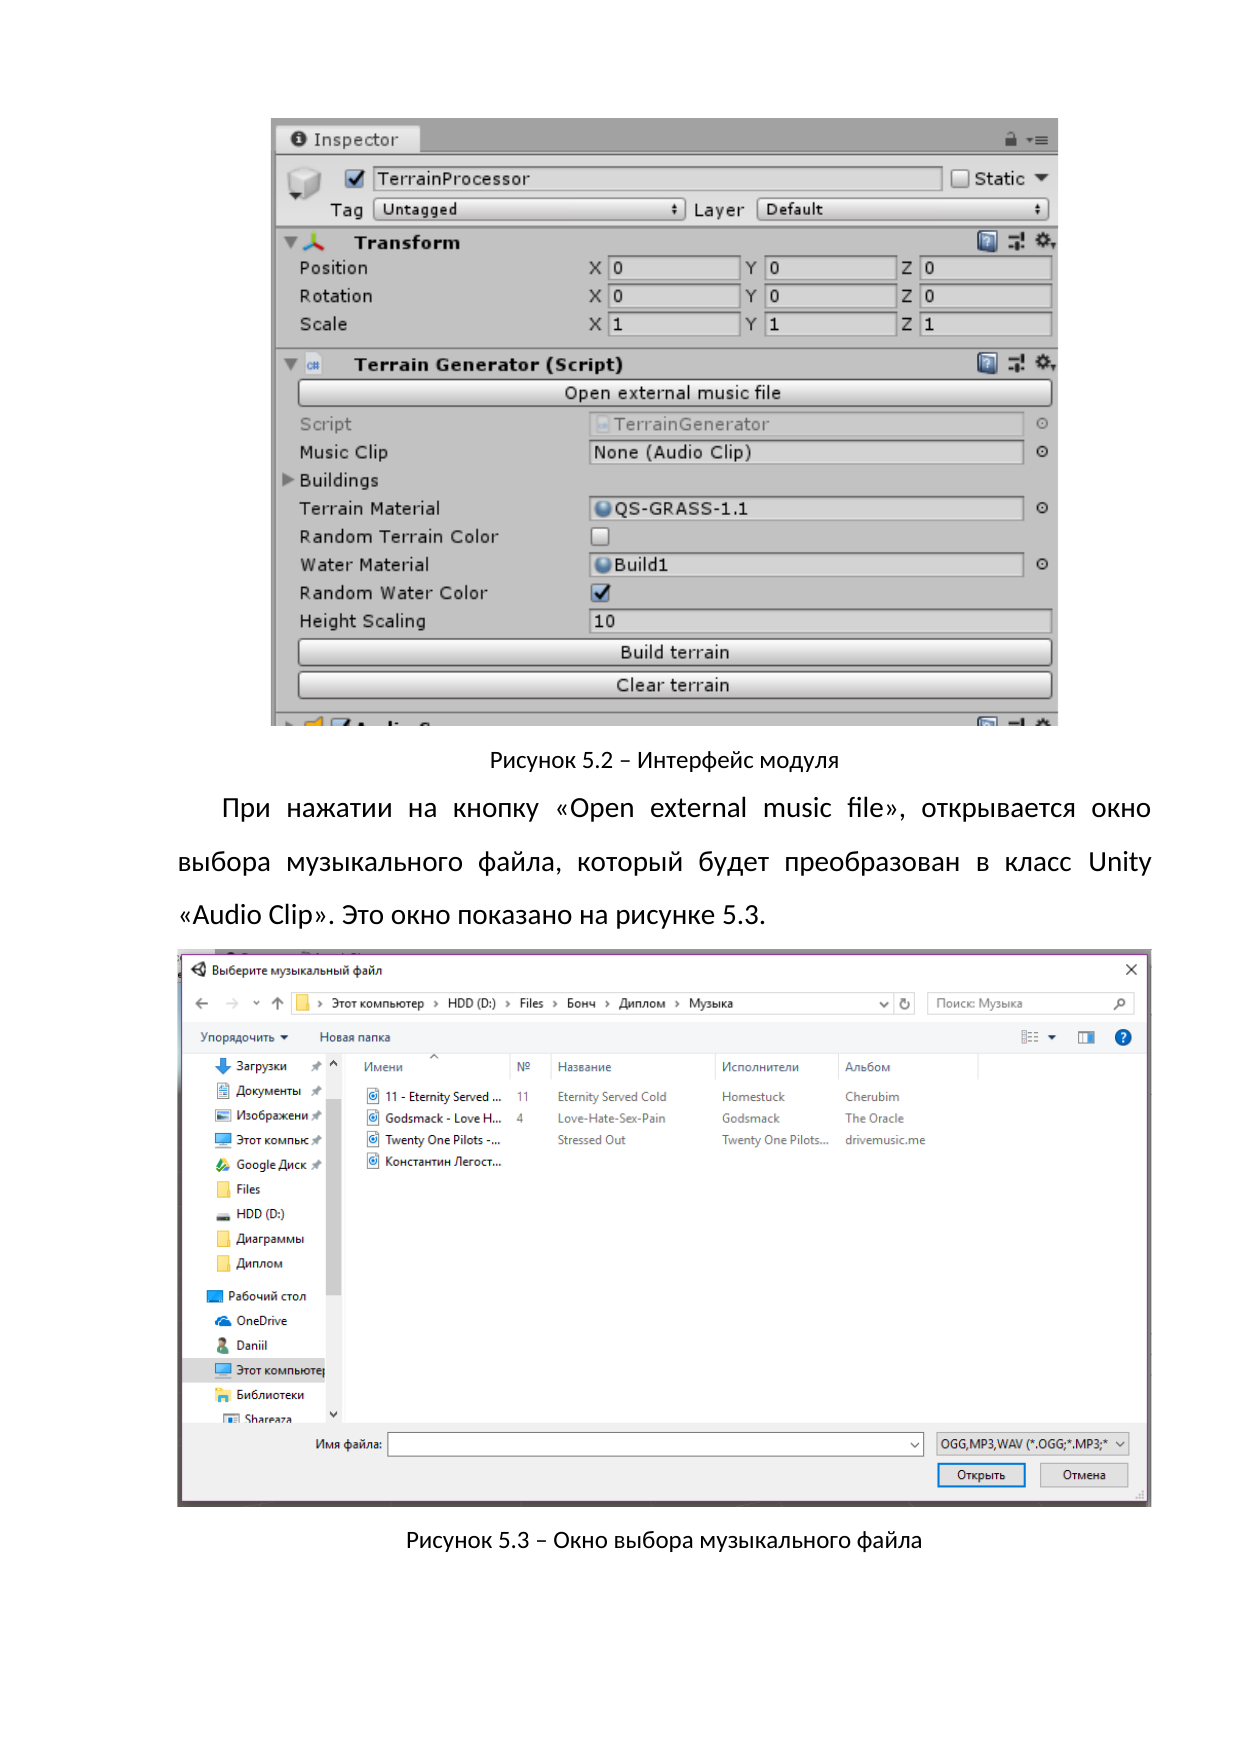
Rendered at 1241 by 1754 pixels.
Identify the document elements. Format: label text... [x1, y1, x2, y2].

text При нажатии на кнопку «Open external music file», открывается окно выбора музыкального файла, который будет преобразован в класс Unity «Audio Clip». Это окно показано на рисунке 5.3. [177, 789, 1152, 932]
picture [177, 949, 1152, 1507]
text Рисунок 5.3 – Окно выбора музыкального файла [177, 1524, 1152, 1555]
picture [270, 118, 1059, 726]
text Рисунок 5.2 – Интерфейс модуля [177, 744, 1152, 774]
